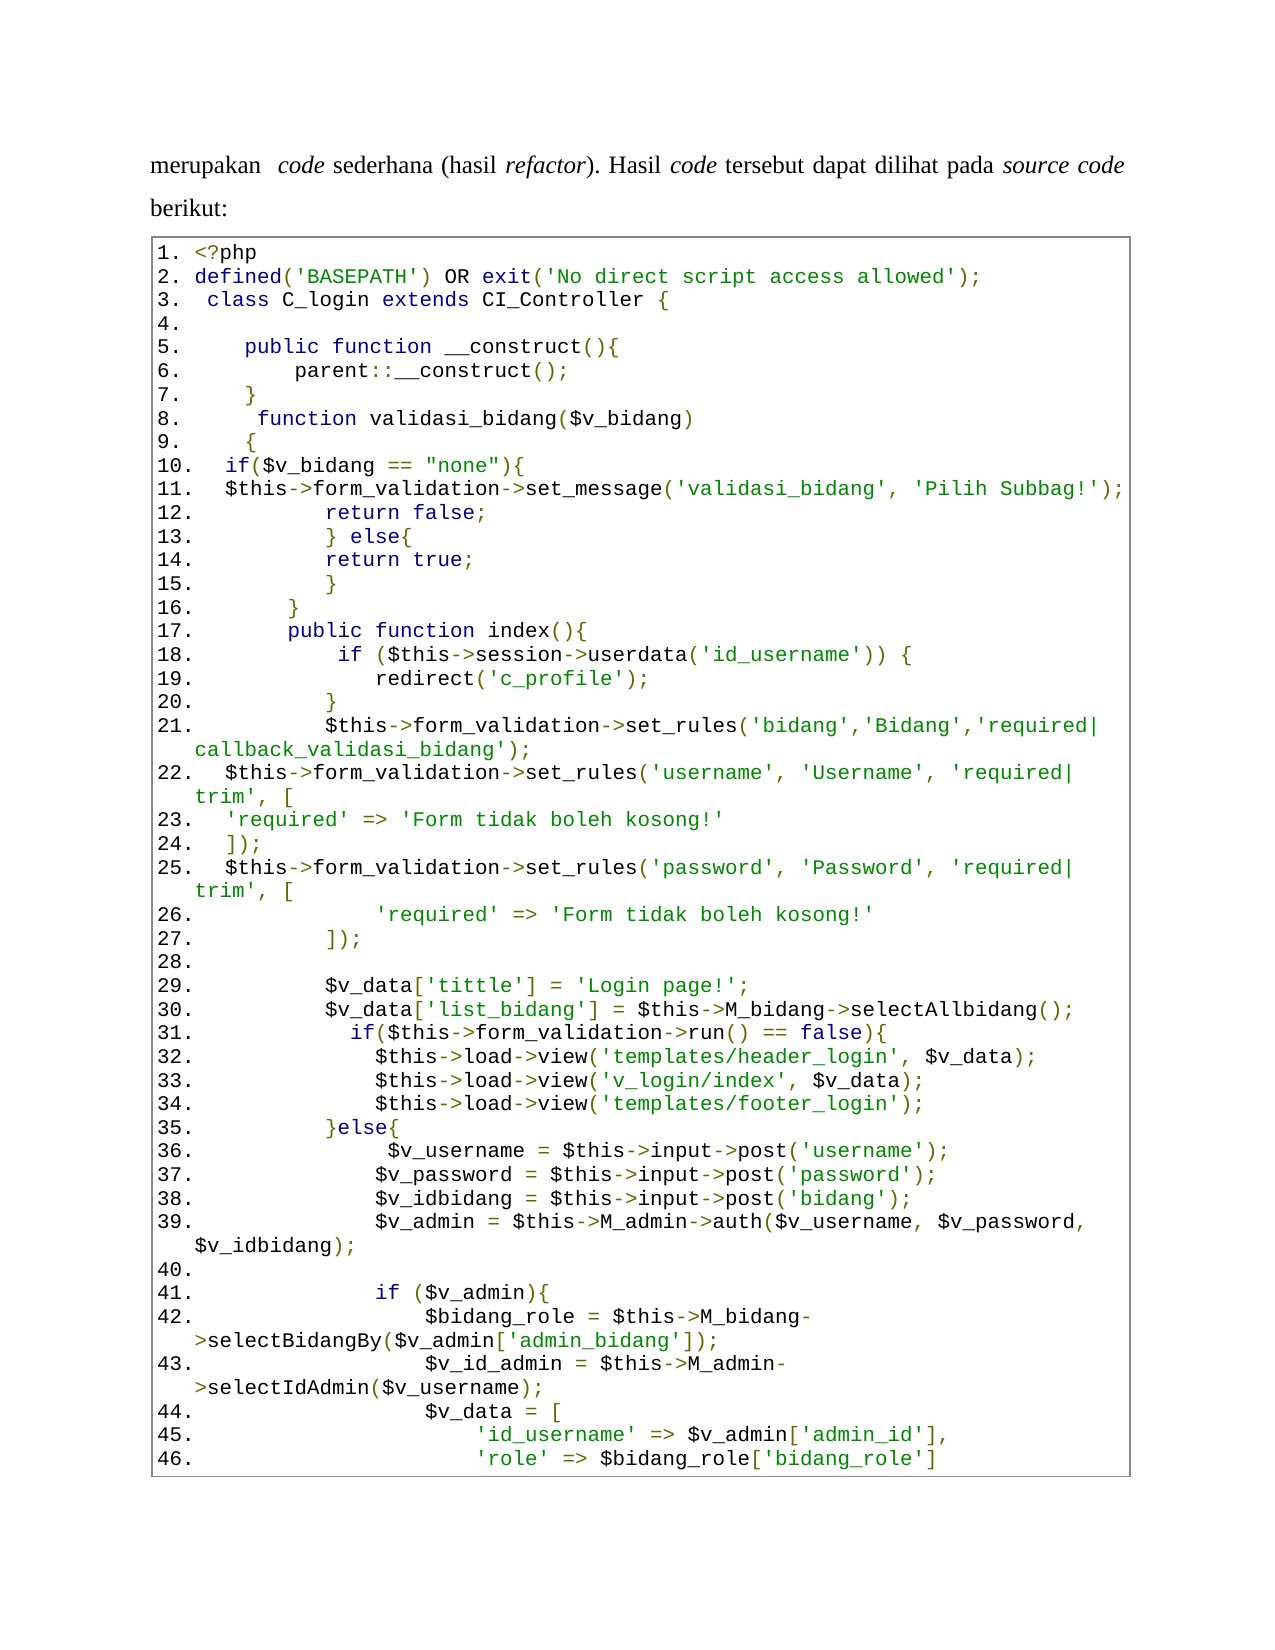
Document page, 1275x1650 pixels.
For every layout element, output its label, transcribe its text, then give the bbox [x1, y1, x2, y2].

list 'id_username' => $v_admin['admin_id'], [153, 1418, 1129, 1442]
list public function index(){ [153, 614, 1129, 638]
list $v_data = [ [153, 1395, 1129, 1418]
list { [153, 425, 1129, 449]
list return true; [153, 544, 1129, 567]
list $v_password = $this->input->post('password'); [153, 1158, 1129, 1182]
list $this->form_validation->set_rules('bidang','Bidang','required|callback_validasi_bidang'); [153, 709, 1129, 756]
list $this->load->view('v_login/index', $v_data); [153, 1064, 1129, 1087]
list } [153, 378, 1129, 402]
list 'required' => 'Form tidak boleh kosong!' [153, 898, 1129, 922]
list $v_data['tittle'] = 'Login page!'; [153, 969, 1129, 993]
list $this->form_validation->set_rules('username', 'Username', 'required|trim', [ [153, 756, 1129, 804]
list function validasi_bidang($v_bidang) [153, 402, 1129, 425]
list $this->form_validation->set_rules('password', 'Password', 'required|trim', [ [153, 851, 1129, 898]
list $this->load->view('templates/footer_login'); [153, 1087, 1129, 1111]
list } [153, 686, 1129, 709]
list 'required' => 'Form tidak boleh kosong!' [153, 804, 1129, 827]
list } else{ [153, 520, 1129, 544]
list }else{ [153, 1111, 1129, 1135]
list if($this->form_validation->run() == false){ [153, 1017, 1129, 1040]
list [150, 150, 1125, 222]
list $this->form_validation->set_message('validasi_bidang', 'Pilih Subbag!'); [153, 473, 1129, 496]
list <?php [153, 238, 1129, 260]
list parent::__construct(); [153, 354, 1129, 378]
list class C_login extends CI_Controller { [153, 283, 1129, 313]
list $v_data['list_bidang'] = $this->M_bidang->selectAllbidang(); [153, 993, 1129, 1017]
list } [153, 591, 1129, 614]
list ]); [153, 922, 1129, 951]
list defined('BASEPATH') OR exit('No direct script access allowed'); [153, 260, 1129, 283]
list $v_idbidang = $this->input->post('bidang'); [153, 1182, 1129, 1206]
list $v_id_admin = $this->M_admin->selectIdAdmin($v_username); [153, 1348, 1129, 1395]
list } [153, 567, 1129, 591]
list $v_username = $this->input->post('username'); [153, 1135, 1129, 1158]
list public function __construct(){ [153, 331, 1129, 354]
list if ($this->session->userdata('id_username')) { [153, 638, 1129, 662]
list if ($v_admin){ [153, 1277, 1129, 1300]
list redirect('c_profile'); [153, 662, 1129, 686]
list return false; [153, 496, 1129, 520]
list $this->load->view('templates/header_login', $v_data); [153, 1040, 1129, 1064]
list if($v_bidang == "none"){ [153, 449, 1129, 473]
list $v_admin = $this->M_admin->auth($v_username, $v_password, $v_idbidang); [153, 1206, 1129, 1259]
list $bidang_role = $this->M_bidang->selectBidangBy($v_admin['admin_bidang']); [153, 1300, 1129, 1348]
list ]); [153, 827, 1129, 851]
list 'role' => $bidang_role['bidang_role'] [153, 1442, 1129, 1476]
